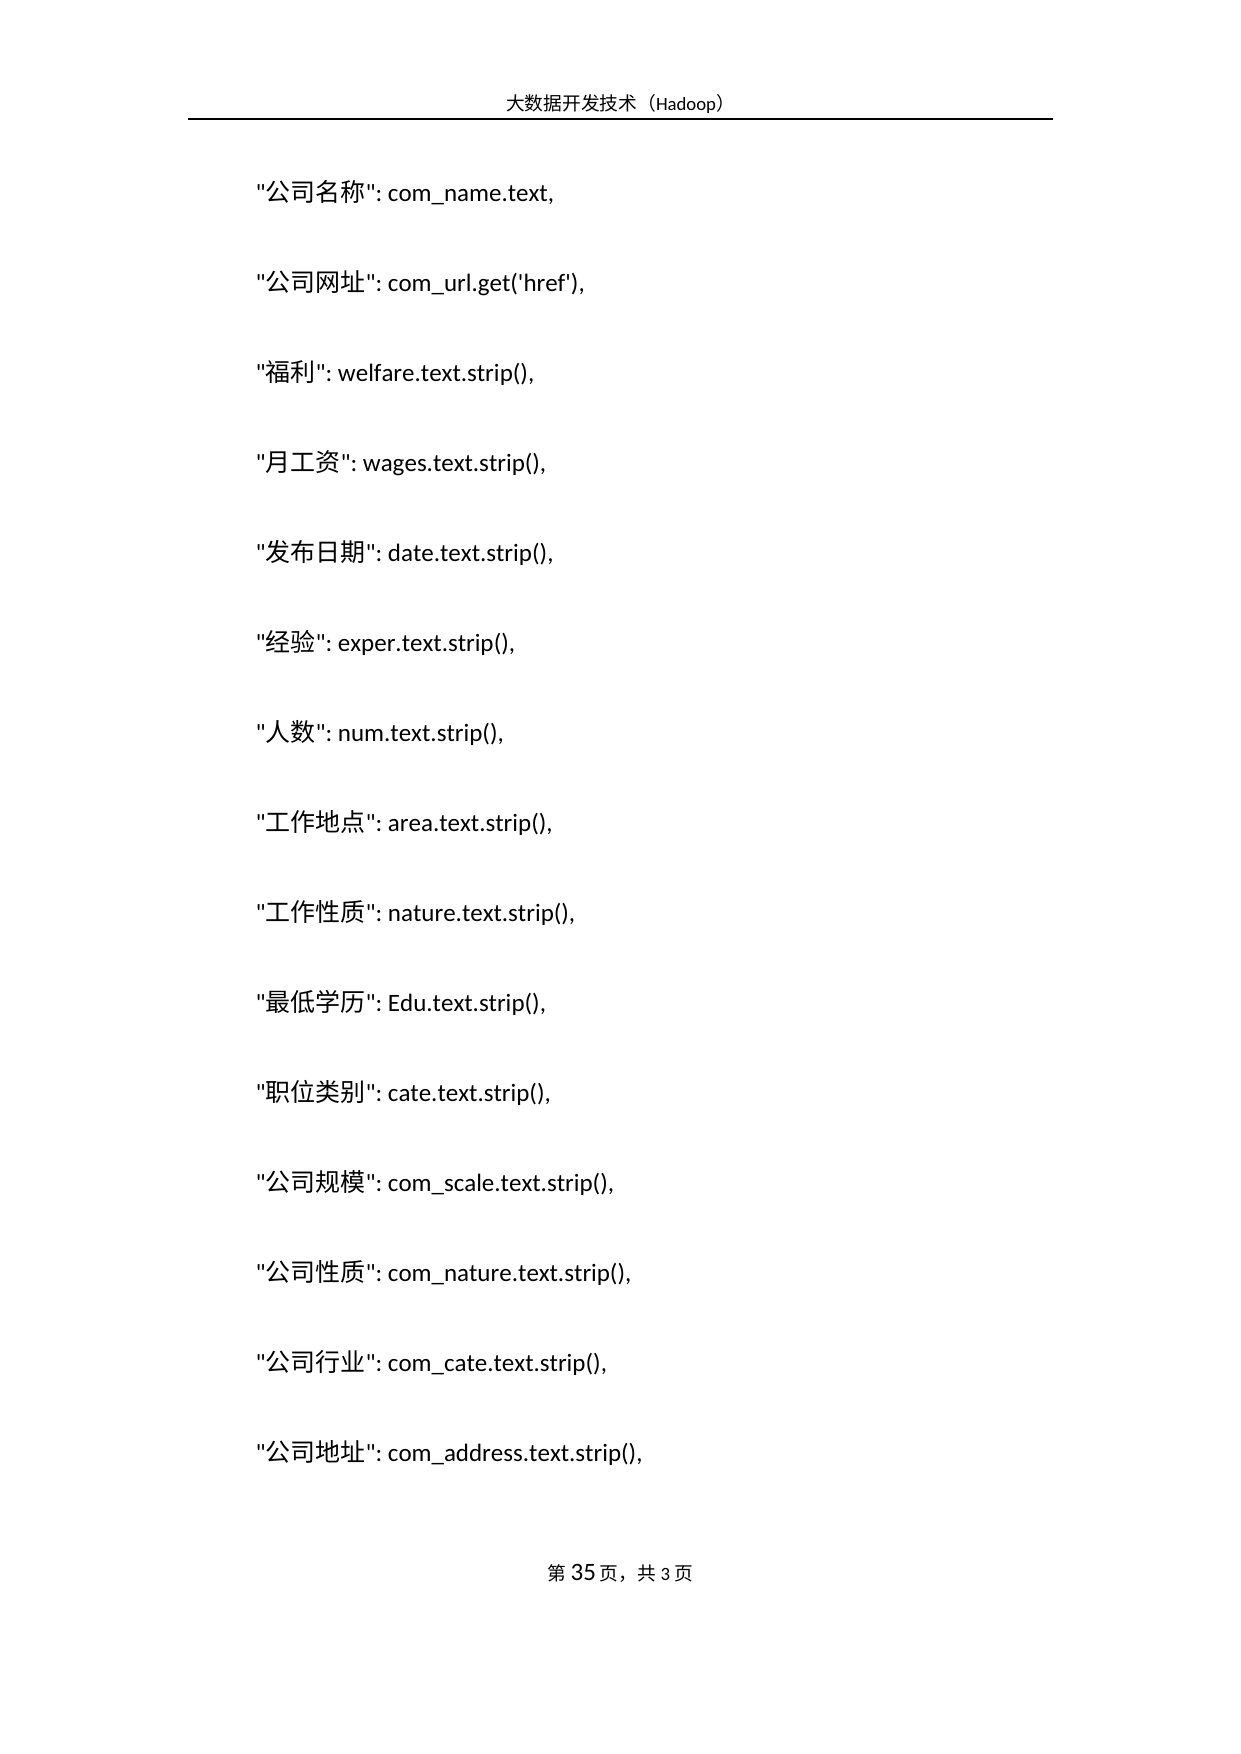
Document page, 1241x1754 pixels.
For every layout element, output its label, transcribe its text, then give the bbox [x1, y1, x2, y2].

text "公司性质": com_nature.text.strip(), [187, 1237, 1053, 1305]
text "月工资": wages.text.strip(), [187, 427, 1053, 495]
text "福利": welfare.text.strip(), [187, 337, 1053, 405]
text "公司网址": com_url.get('href'), [187, 247, 1053, 315]
text "公司规模": com_scale.text.strip(), [187, 1147, 1053, 1215]
text "职位类别": cate.text.strip(), [187, 1057, 1053, 1125]
text "公司地址": com_address.text.strip(), [187, 1417, 1053, 1485]
text "公司名称": com_name.text, [187, 157, 1053, 225]
text "经验": exper.text.strip(), [187, 607, 1053, 675]
text "最低学历": Edu.text.strip(), [187, 967, 1053, 1035]
text "公司行业": com_cate.text.strip(), [187, 1327, 1053, 1395]
text "发布日期": date.text.strip(), [187, 517, 1053, 585]
text "工作性质": nature.text.strip(), [187, 877, 1053, 945]
text "人数": num.text.strip(), [187, 697, 1053, 765]
text "工作地点": area.text.strip(), [187, 787, 1053, 855]
